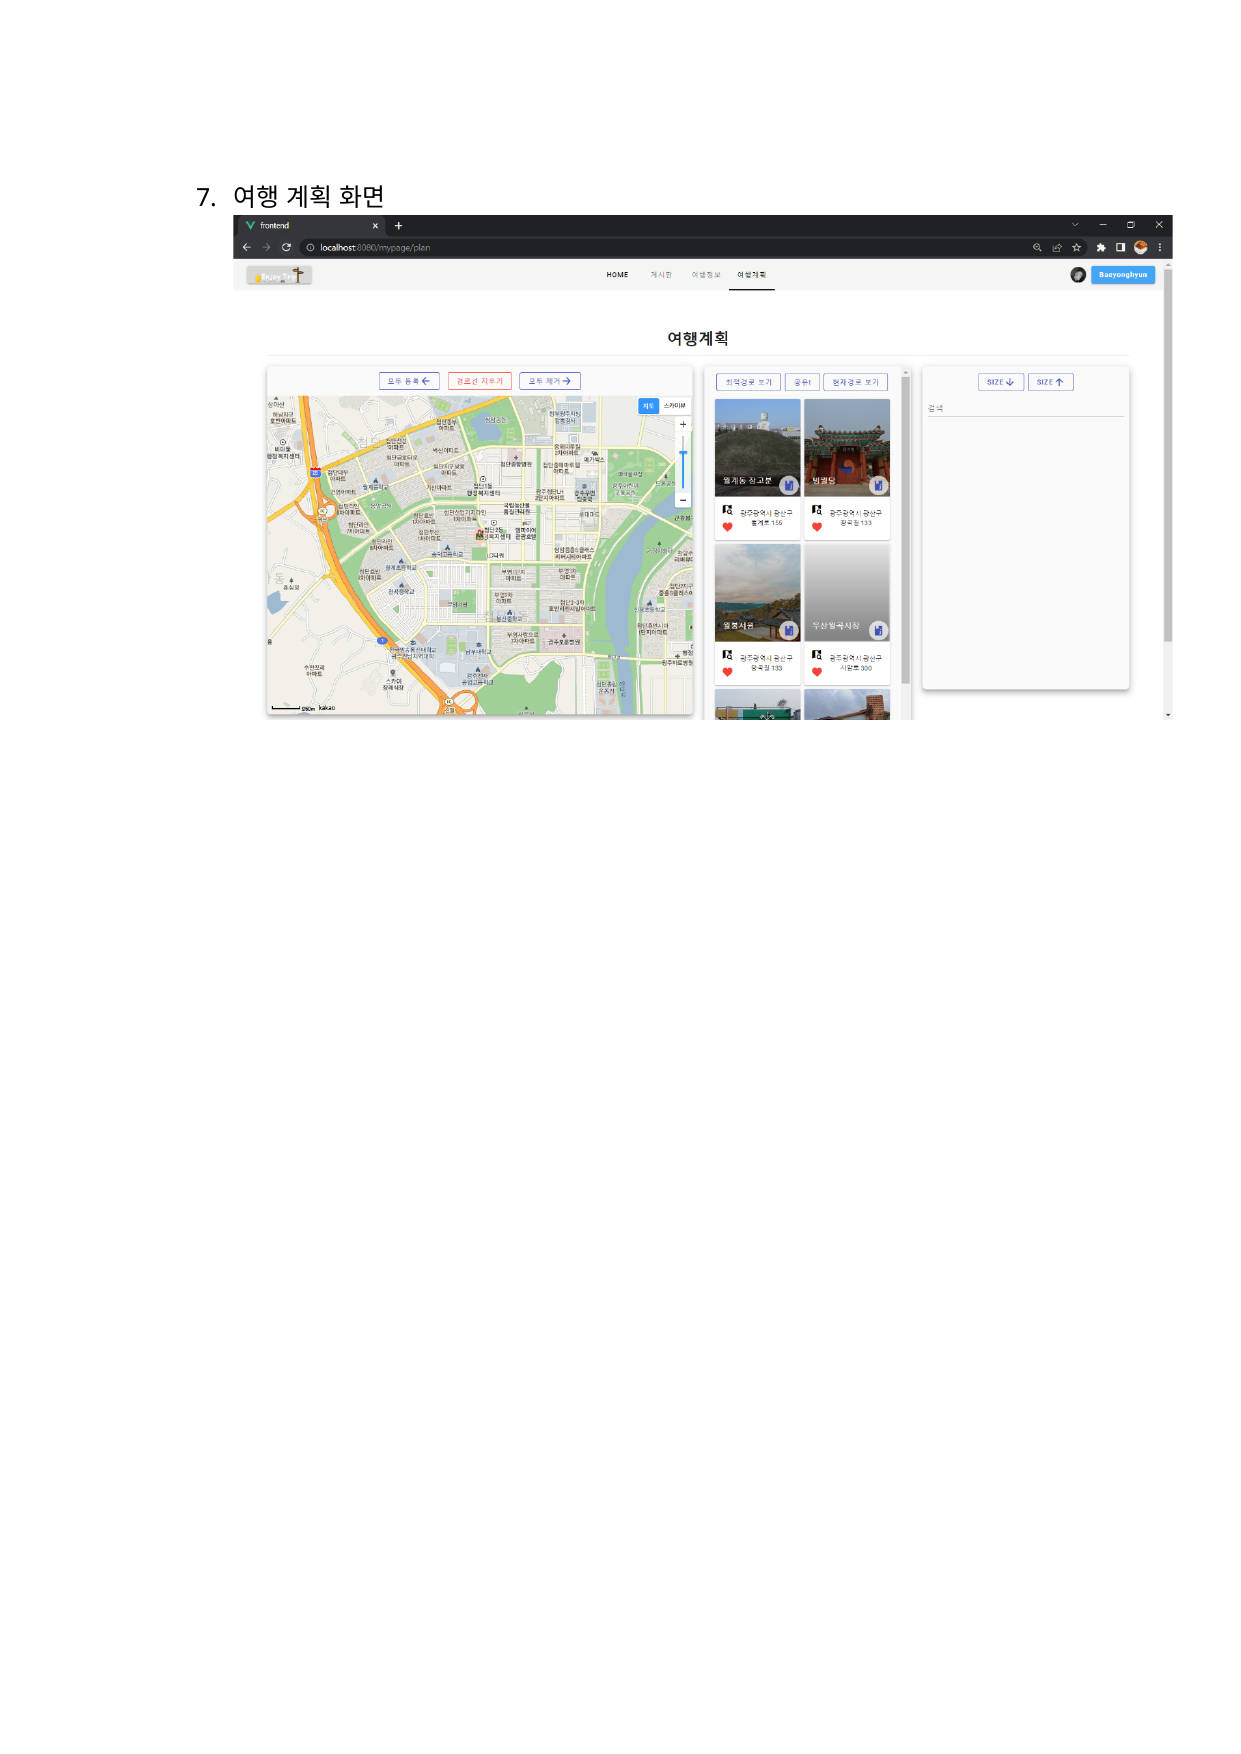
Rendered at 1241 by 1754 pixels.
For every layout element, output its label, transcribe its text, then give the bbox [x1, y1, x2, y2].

picture [233, 215, 1173, 720]
